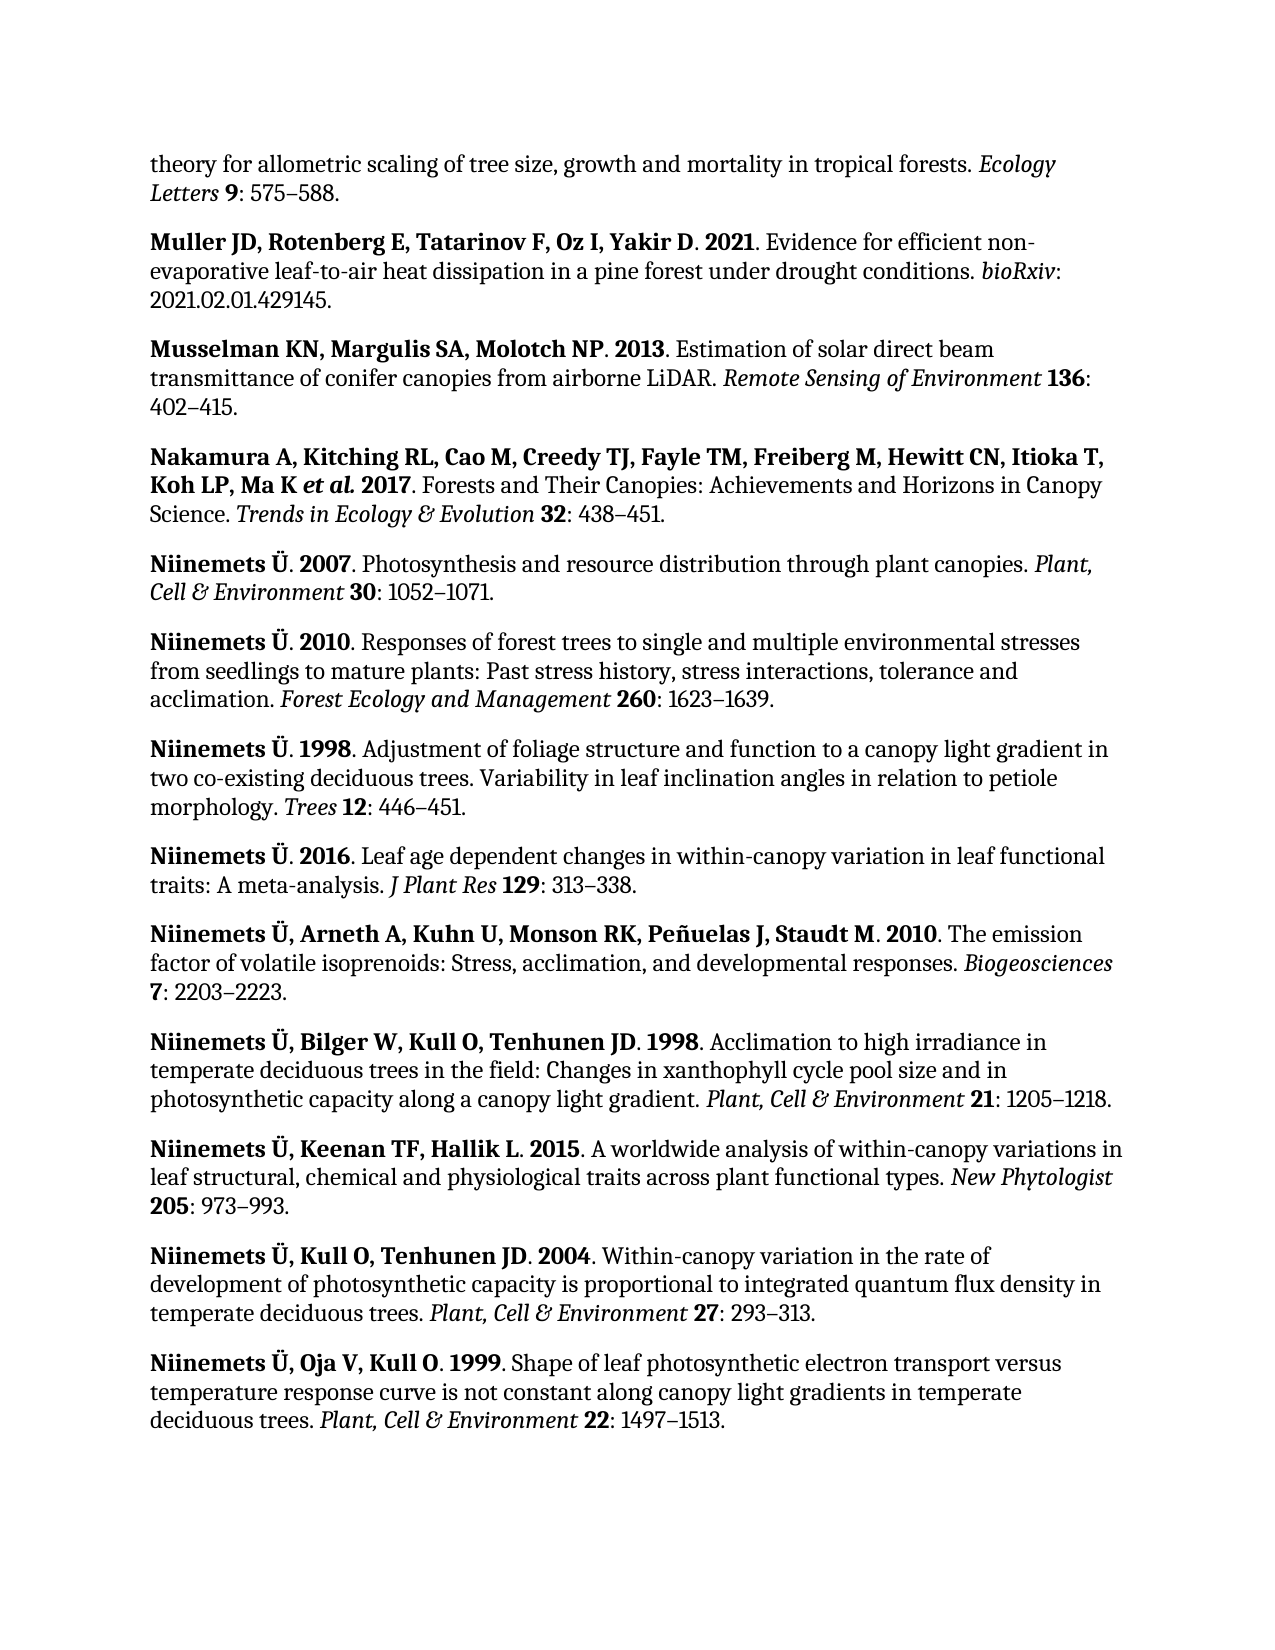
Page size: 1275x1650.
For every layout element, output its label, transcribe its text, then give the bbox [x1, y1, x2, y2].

text Muller JD, Rotenberg E, Tatarinov F, Oz I, Yakir D. 2021. Evidence for efficient non-evaporative leaf-to-air heat dissipation in a pine forest under drought conditions. bioRxiv: 2021.02.01.429145. [150, 228, 1125, 314]
text Musselman KN, Margulis SA, Molotch NP. 2013. Estimation of solar direct beam transmittance of conifer canopies from airborne LiDAR. Remote Sensing of Environment 136: 402–415. [150, 335, 1125, 422]
text Niinemets Ü, Kull O, Tenhunen JD. 2004. Within-canopy variation in the rate of development of photosynthetic capacity is proportional to integrated quantum flux density in temperate deciduous trees. Plant, Cell & Environment 27: 293–313. [150, 1242, 1125, 1328]
text Niinemets Ü. 1998. Adjustment of foliage structure and function to a canopy light gradient in two co-existing deciduous trees. Variability in leaf inclination angles in relation to petiole morphology. Trees 12: 446–451. [150, 735, 1125, 821]
text Niinemets Ü. 2007. Photosynthesis and resource distribution through plant canopies. Plant, Cell & Environment 30: 1052–1071. [150, 549, 1125, 607]
text Niinemets Ü, Arneth A, Kuhn U, Monson RK, Peñuelas J, Staudt M. 2010. The emission factor of volatile isoprenoids: Stress, acclimation, and developmental responses. Biogeosciences 7: 2203–2223. [150, 920, 1125, 1007]
text Niinemets Ü. 2016. Leaf age dependent changes in within-canopy variation in leaf functional traits: A meta-analysis. J Plant Res 129: 313–338. [150, 842, 1125, 899]
text Niinemets Ü, Bilger W, Kull O, Tenhunen JD. 1998. Acclimation to high irradiance in temperate deciduous trees in the field: Changes in xanthophyll cycle pool size and in photosynthetic capacity along a canopy light gradient. Plant, Cell & Environment 21: 1205–1218. [150, 1027, 1125, 1114]
text Nakamura A, Kitching RL, Cao M, Creedy TJ, Fayle TM, Freiberg M, Hewitt CN, Itioka T, Koh LP, Ma K et al. 2017. Forests and Their Canopies: Achievements and Horizons in Canopy Science. Trends in Ecology & Evolution 32: 438–451. [150, 442, 1125, 529]
text Niinemets Ü. 2010. Responses of forest trees to single and multiple environmental stresses from seedlings to mature plants: Past stress history, stress interactions, tolerance and acclimation. Forest Ecology and Management 260: 1623–1639. [150, 628, 1125, 714]
text Niinemets Ü, Keenan TF, Hallik L. 2015. A worldwide analysis of within-canopy variations in leaf structural, chemical and physiological traits across plant functional types. New Phytologist 205: 973–993. [150, 1134, 1125, 1221]
text Niinemets Ü, Oja V, Kull O. 1999. Shape of leaf photosynthetic electron transport versus temperature response curve is not constant along canopy light gradients in temperate deciduous trees. Plant, Cell & Environment 22: 1497–1513. [150, 1349, 1125, 1435]
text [150, 150, 1125, 207]
